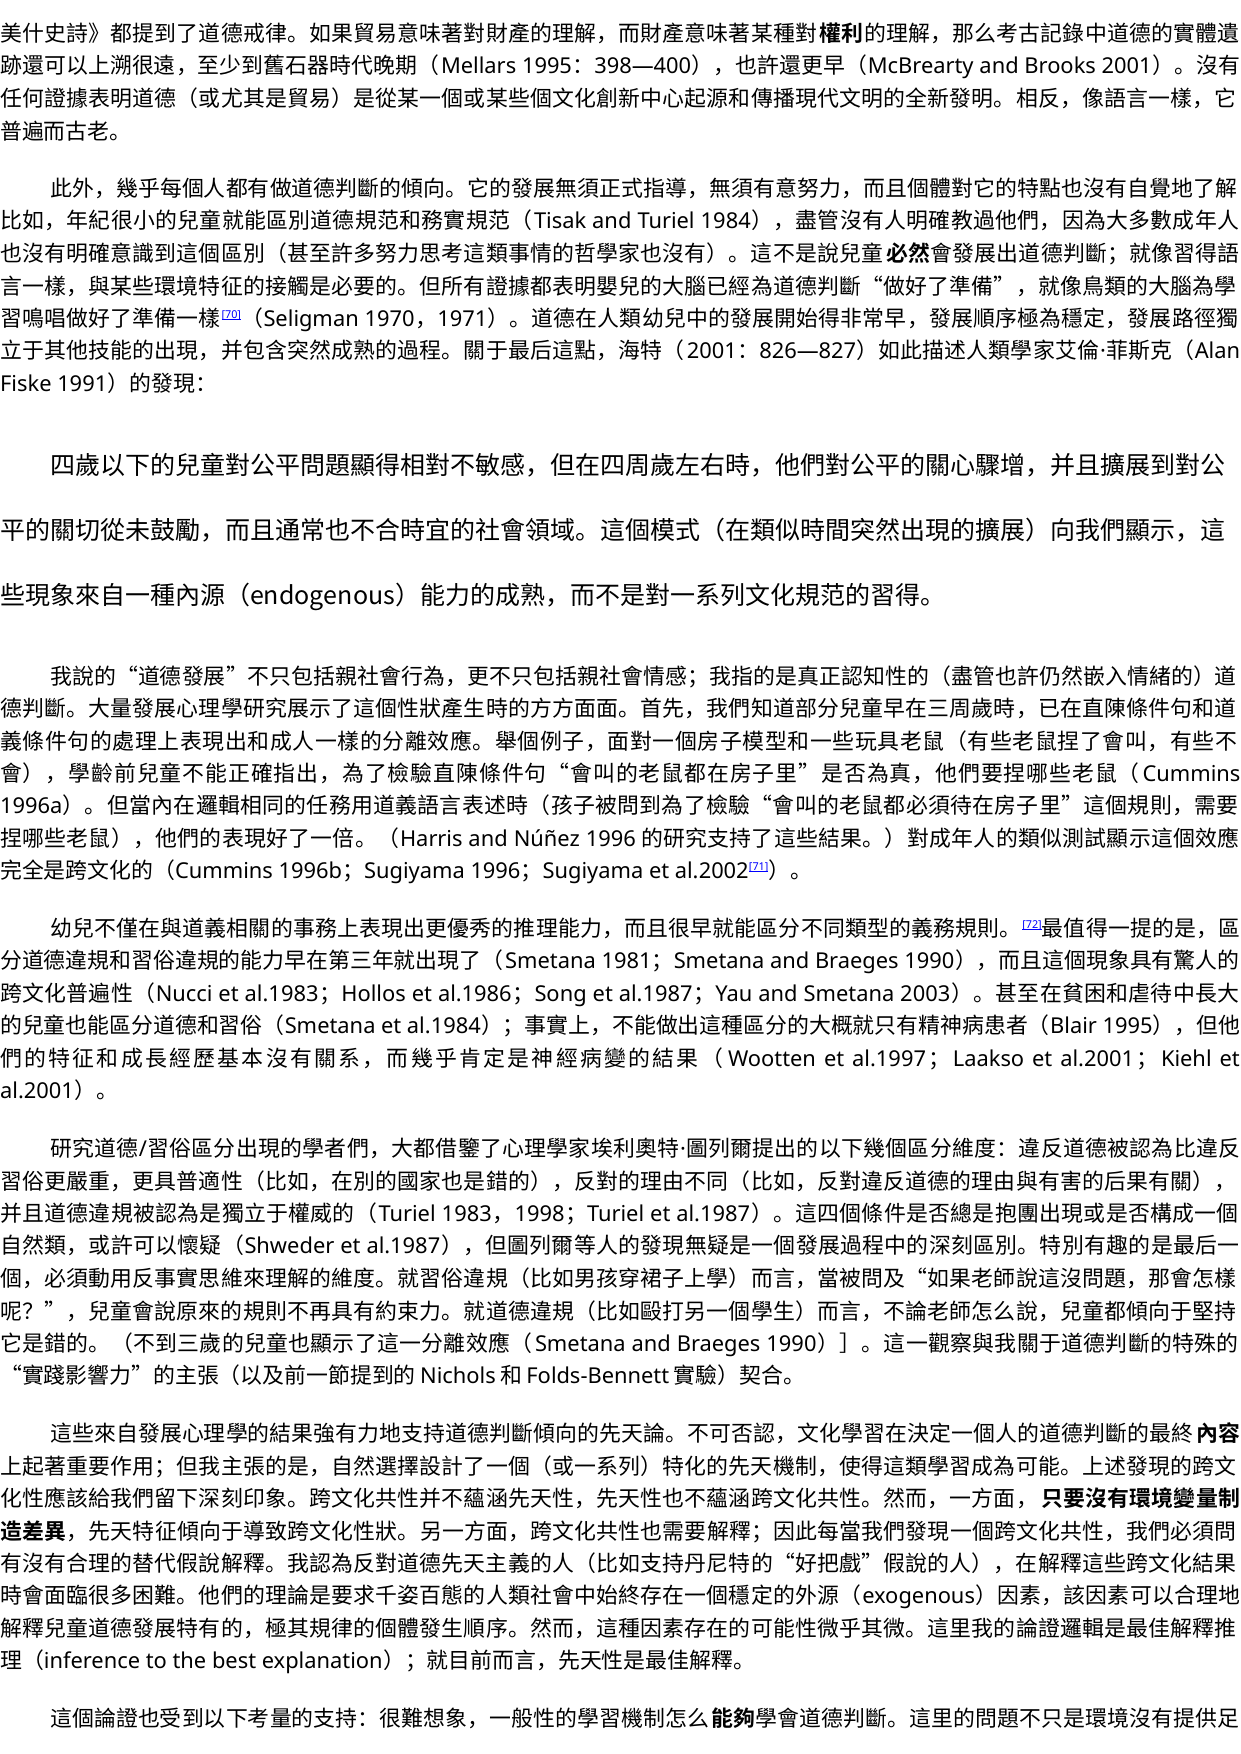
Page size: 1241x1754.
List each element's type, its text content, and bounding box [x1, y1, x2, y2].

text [0, 16, 1240, 146]
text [0, 1701, 1240, 1733]
text 研究道德/習俗區分出現的學者們，大都借鑒了心理學家埃利奧特·圖列爾提出的以下幾個區分維度：違反道德被認為比違反習俗更嚴重，更具普適性（比如，在別的國家也是錯的），反對的理由不同（比如，反對違反道德的理由與有害的后果有關），并且道德違規被認為是獨立于權威的（Turiel 1983，1998；Turiel et al.1987）。這四個條件是否總是抱團出現或是否構成一個自然類，或許可以懷疑（Shweder et al.1987），但圖列爾等人的發現無疑是一個發展過程中的深刻區別。特別有趣的是最后一個，必須動用反事實思維來理解的維度。就習俗違規（比如男孩穿裙子上學）而言，當被問及“如果老師說這沒問題，那會怎樣呢？”，兒童會說原來的規則不再具有約束力。就道德違規（比如毆打另一個學生）而言，不論老師怎么說，兒童都傾向于堅持它是錯的。（不到三歲的兒童也顯示了這一分離效應（Smetana and Braeges 1990）］。這一觀察與我關于道德判斷的特殊的“實踐影響力”的主張（以及前一節提到的Nichols和Folds-Bennett實驗）契合。 [0, 1131, 1240, 1391]
text 四歲以下的兒童對公平問題顯得相對不敏感，但在四周歲左右時，他們對公平的關心驟增，并且擴展到對公平的關切從未鼓勵，而且通常也不合時宜的社會領域。這個模式（在類似時間突然出現的擴展）向我們顯示，這些現象來自一種內源（endogenous）能力的成熟，而不是對一系列文化規范的習得。 [0, 431, 1240, 626]
text 幼兒不僅在與道義相關的事務上表現出更優秀的推理能力，而且很早就能區分不同類型的義務規則。[72]最值得一提的是，區分道德違規和習俗違規的能力早在第三年就出現了（Smetana 1981；Smetana and Braeges 1990），而且這個現象具有驚人的跨文化普遍性（Nucci et al.1983；Hollos et al.1986；Song et al.1987；Yau and Smetana 2003）。甚至在貧困和虐待中長大的兒童也能區分道德和習俗（Smetana et al.1984）；事實上，不能做出這種區分的大概就只有精神病患者（Blair 1995），但他們的特征和成長經歷基本沒有關系，而幾乎肯定是神經病變的結果（Wootten et al.1997；Laakso et al.2001；Kiehl et al.2001）。 [0, 911, 1240, 1106]
text 此外，幾乎每個人都有做道德判斷的傾向。它的發展無須正式指導，無須有意努力，而且個體對它的特點也沒有自覺地了解。比如，年紀很小的兒童就能區別道德規范和務實規范（Tisak and Turiel 1984），盡管沒有人明確教過他們，因為大多數成年人也沒有明確意識到這個區別（甚至許多努力思考這類事情的哲學家也沒有）。這不是說兒童必然會發展出道德判斷；就像習得語言一樣，與某些環境特征的接觸是必要的。但所有證據都表明嬰兒的大腦已經為道德判斷“做好了準備”，就像鳥類的大腦為學習鳴唱做好了準備一樣[70]（Seligman 1970，1971）。道德在人類幼兒中的發展開始得非常早，發展順序極為穩定，發展路徑獨立于其他技能的出現，并包含突然成熟的過程。關于最后這點，海特（2001：826—827）如此描述人類學家艾倫·菲斯克（Alan Fiske 1991）的發現： [0, 171, 1240, 398]
text 我說的“道德發展”不只包括親社會行為，更不只包括親社會情感；我指的是真正認知性的（盡管也許仍然嵌入情緒的）道德判斷。大量發展心理學研究展示了這個性狀產生時的方方面面。首先，我們知道部分兒童早在三周歲時，已在直陳條件句和道義條件句的處理上表現出和成人一樣的分離效應。舉個例子，面對一個房子模型和一些玩具老鼠（有些老鼠捏了會叫，有些不會），學齡前兒童不能正確指出，為了檢驗直陳條件句“會叫的老鼠都在房子里”是否為真，他們要捏哪些老鼠（Cummins 1996a）。但當內在邏輯相同的任務用道義語言表述時（孩子被問到為了檢驗“會叫的老鼠都必須待在房子里”這個規則，需要捏哪些老鼠），他們的表現好了一倍。（Harris and Núñez 1996的研究支持了這些結果。）對成年人的類似測試顯示這個效應完全是跨文化的（Cummins 1996b；Sugiyama 1996；Sugiyama et al.2002[71]）。 [0, 658, 1240, 886]
text 這些來自發展心理學的結果強有力地支持道德判斷傾向的先天論。不可否認，文化學習在決定一個人的道德判斷的最終內容上起著重要作用；但我主張的是，自然選擇設計了一個（或一系列）特化的先天機制，使得這類學習成為可能。上述發現的跨文化性應該給我們留下深刻印象。跨文化共性并不蘊涵先天性，先天性也不蘊涵跨文化共性。然而，一方面，只要沒有環境變量制造差異，先天特征傾向于導致跨文化性狀。另一方面，跨文化共性也需要解釋；因此每當我們發現一個跨文化共性，我們必須問有沒有合理的替代假說解釋。我認為反對道德先天主義的人（比如支持丹尼特的“好把戲”假說的人），在解釋這些跨文化結果時會面臨很多困難。他們的理論是要求千姿百態的人類社會中始終存在一個穩定的外源（exogenous）因素，該因素可以合理地解釋兒童道德發展特有的，極其規律的個體發生順序。然而，這種因素存在的可能性微乎其微。這里我的論證邏輯是最佳解釋推理（inference to the best explanation）；就目前而言，先天性是最佳解釋。 [0, 1416, 1240, 1676]
